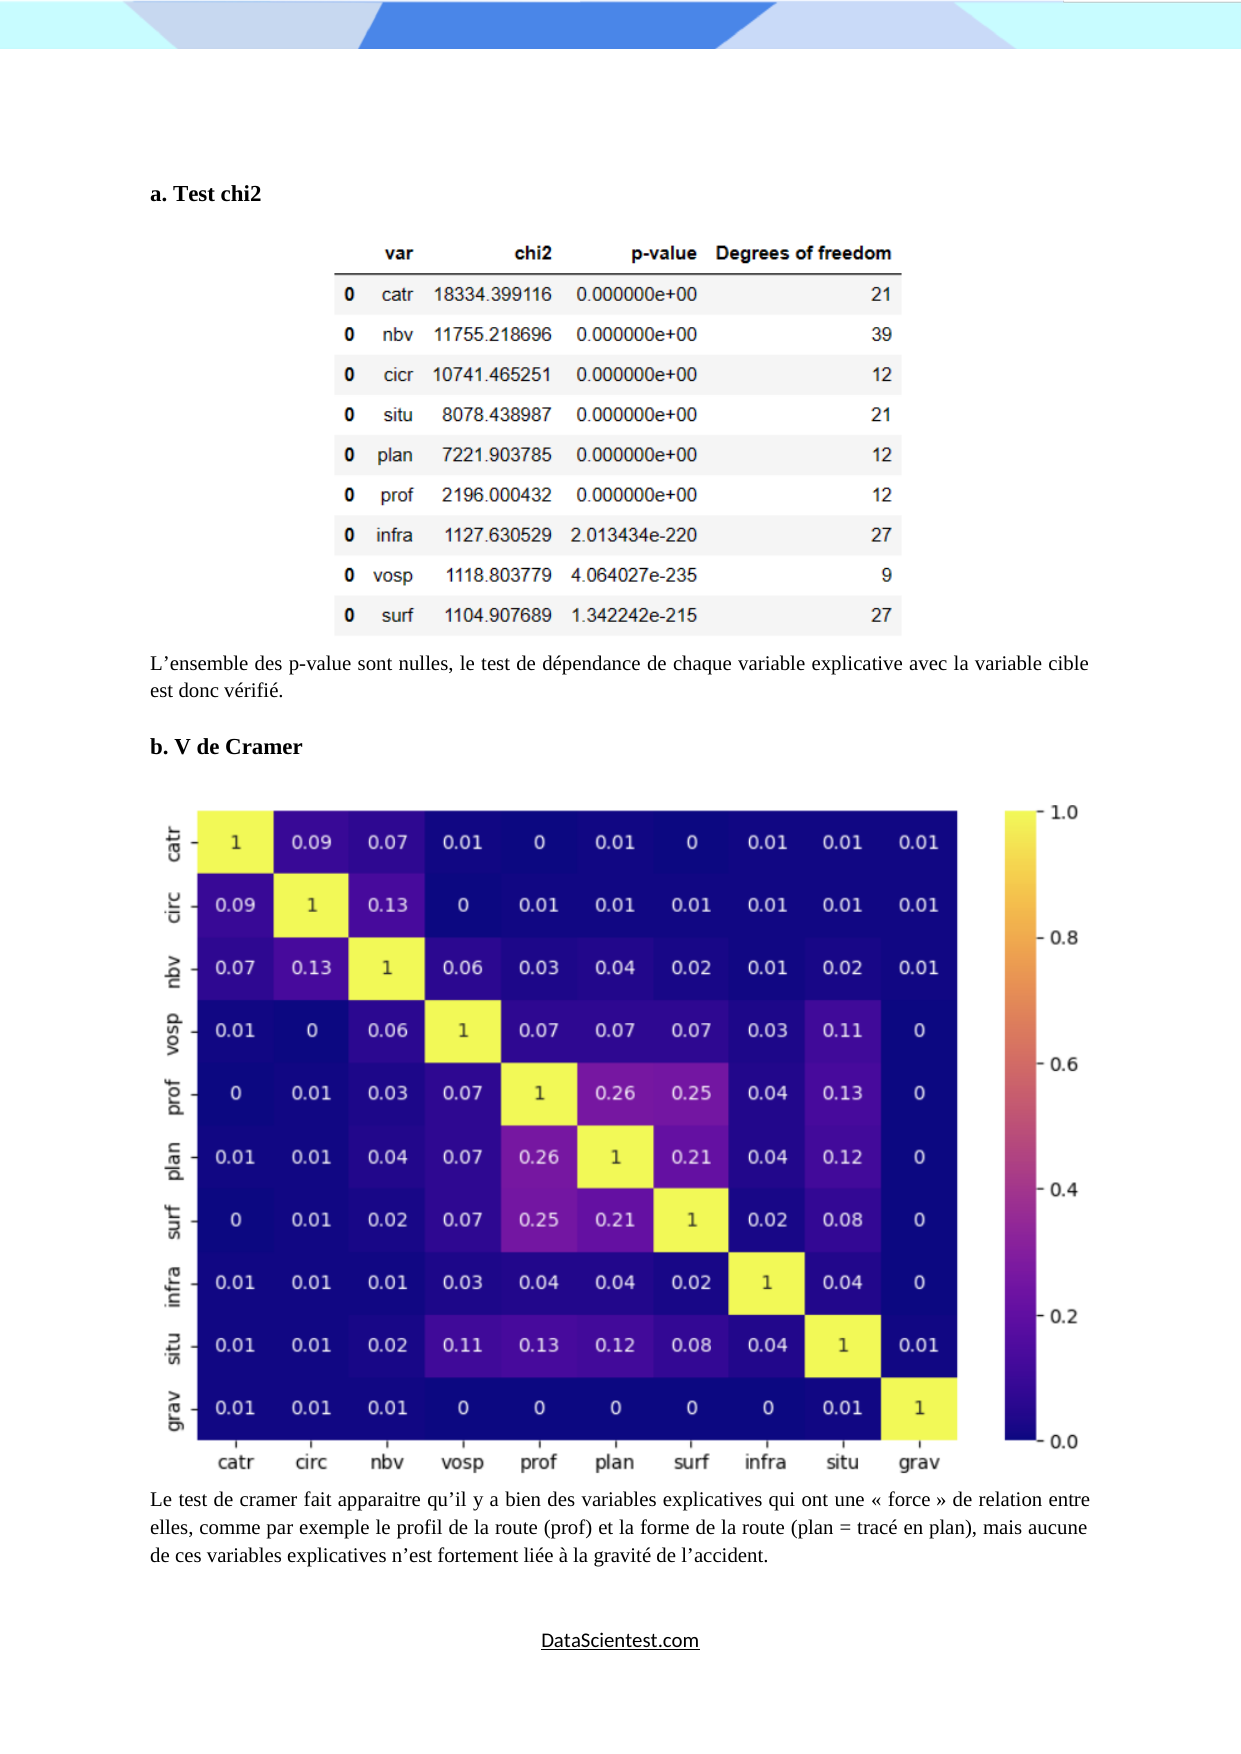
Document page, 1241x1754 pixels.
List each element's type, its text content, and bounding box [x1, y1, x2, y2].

text Le test de cramer fait apparaitre qu’il y a bien des variables explicatives qui ont une « force » de relation entre elles, comme par exemple le profil de la route (prof) et la forme de la route (plan = tracé en plan), mais aucune de ces variables explicatives n’est fortement liée à la gravité de l’accident. [150, 1487, 1090, 1567]
picture [150, 791, 1091, 1484]
text a. Test chi2 [150, 180, 1090, 207]
picture [0, 2, 1241, 49]
picture [317, 238, 923, 647]
text b. V de Cramer [150, 733, 1090, 760]
text L’ensemble des p-value sont nulles, le test de dépendance de chaque variable explicative avec la variable cible est donc vérifié. [150, 651, 1090, 702]
